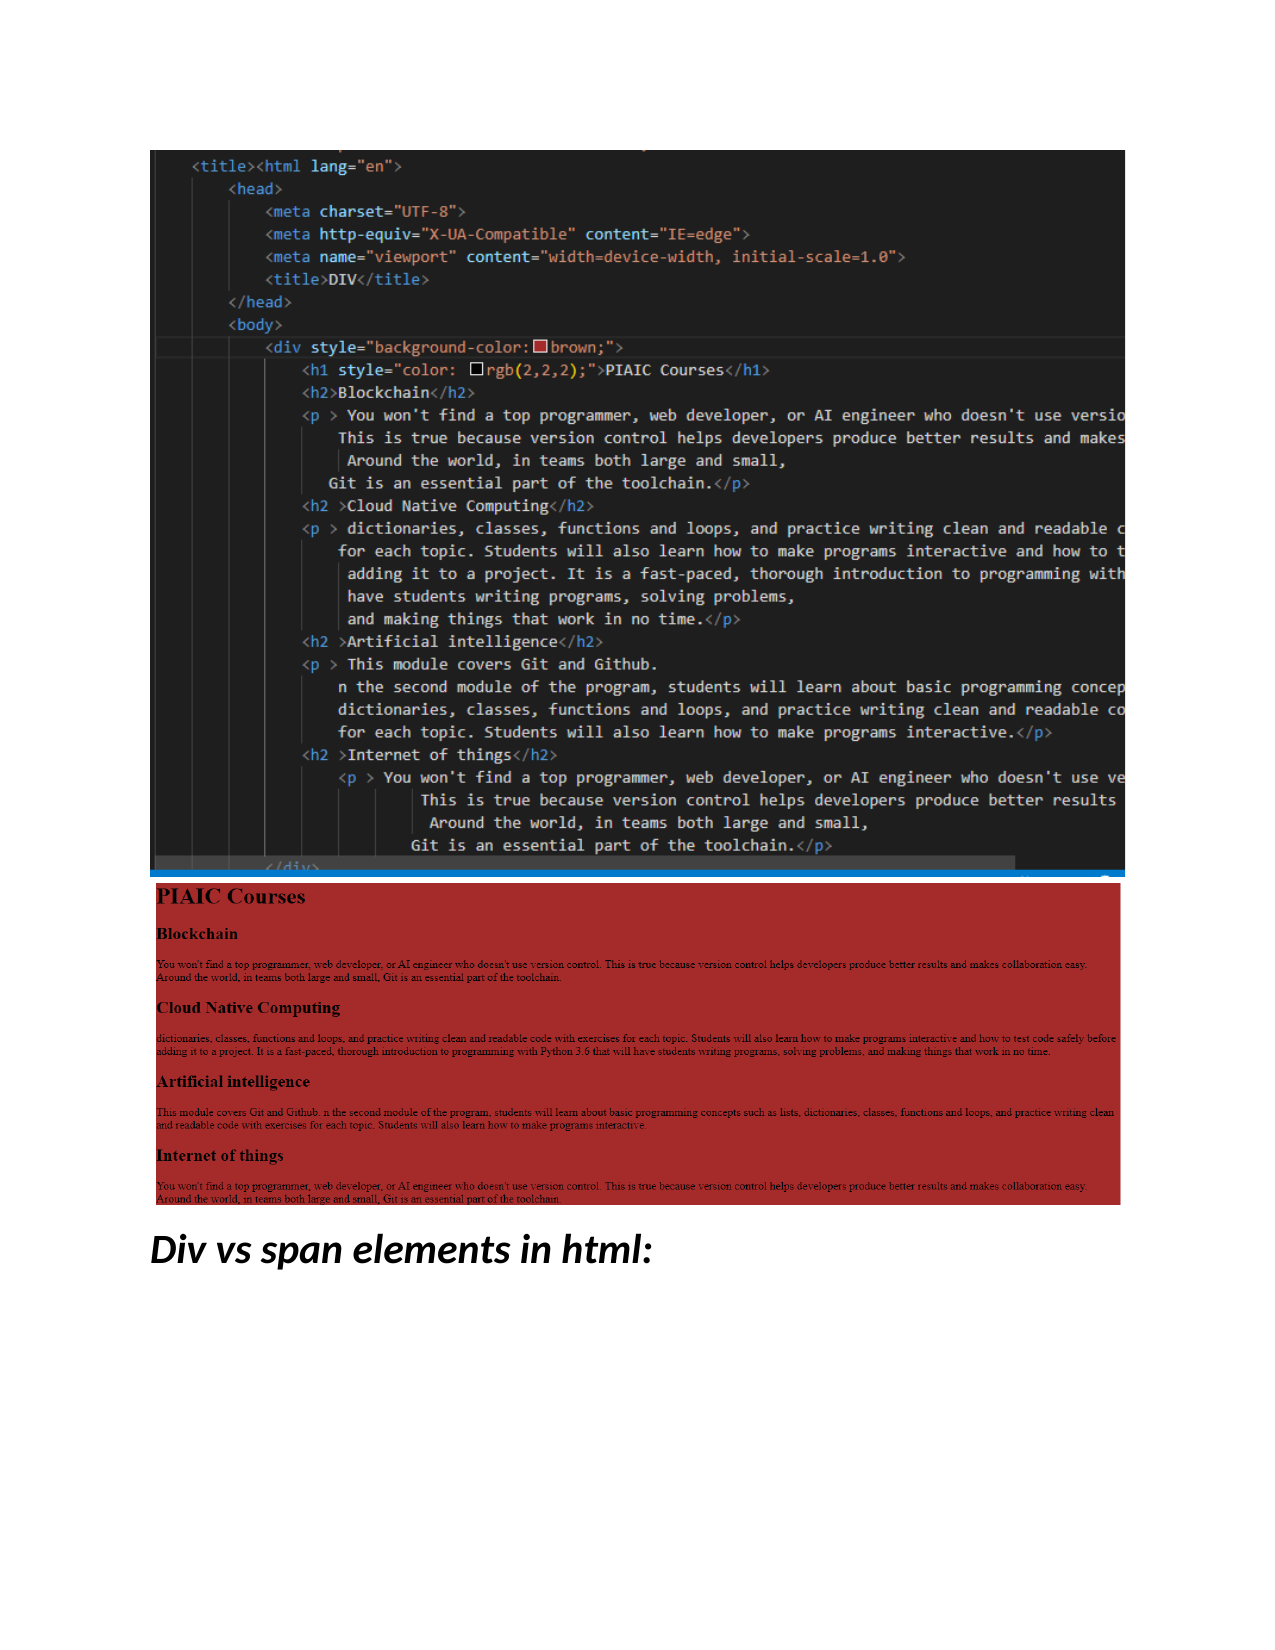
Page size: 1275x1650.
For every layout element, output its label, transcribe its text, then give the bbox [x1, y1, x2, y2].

picture [150, 150, 1125, 877]
text Div vs span elements in html: [150, 1223, 1125, 1274]
picture [150, 878, 1125, 1205]
